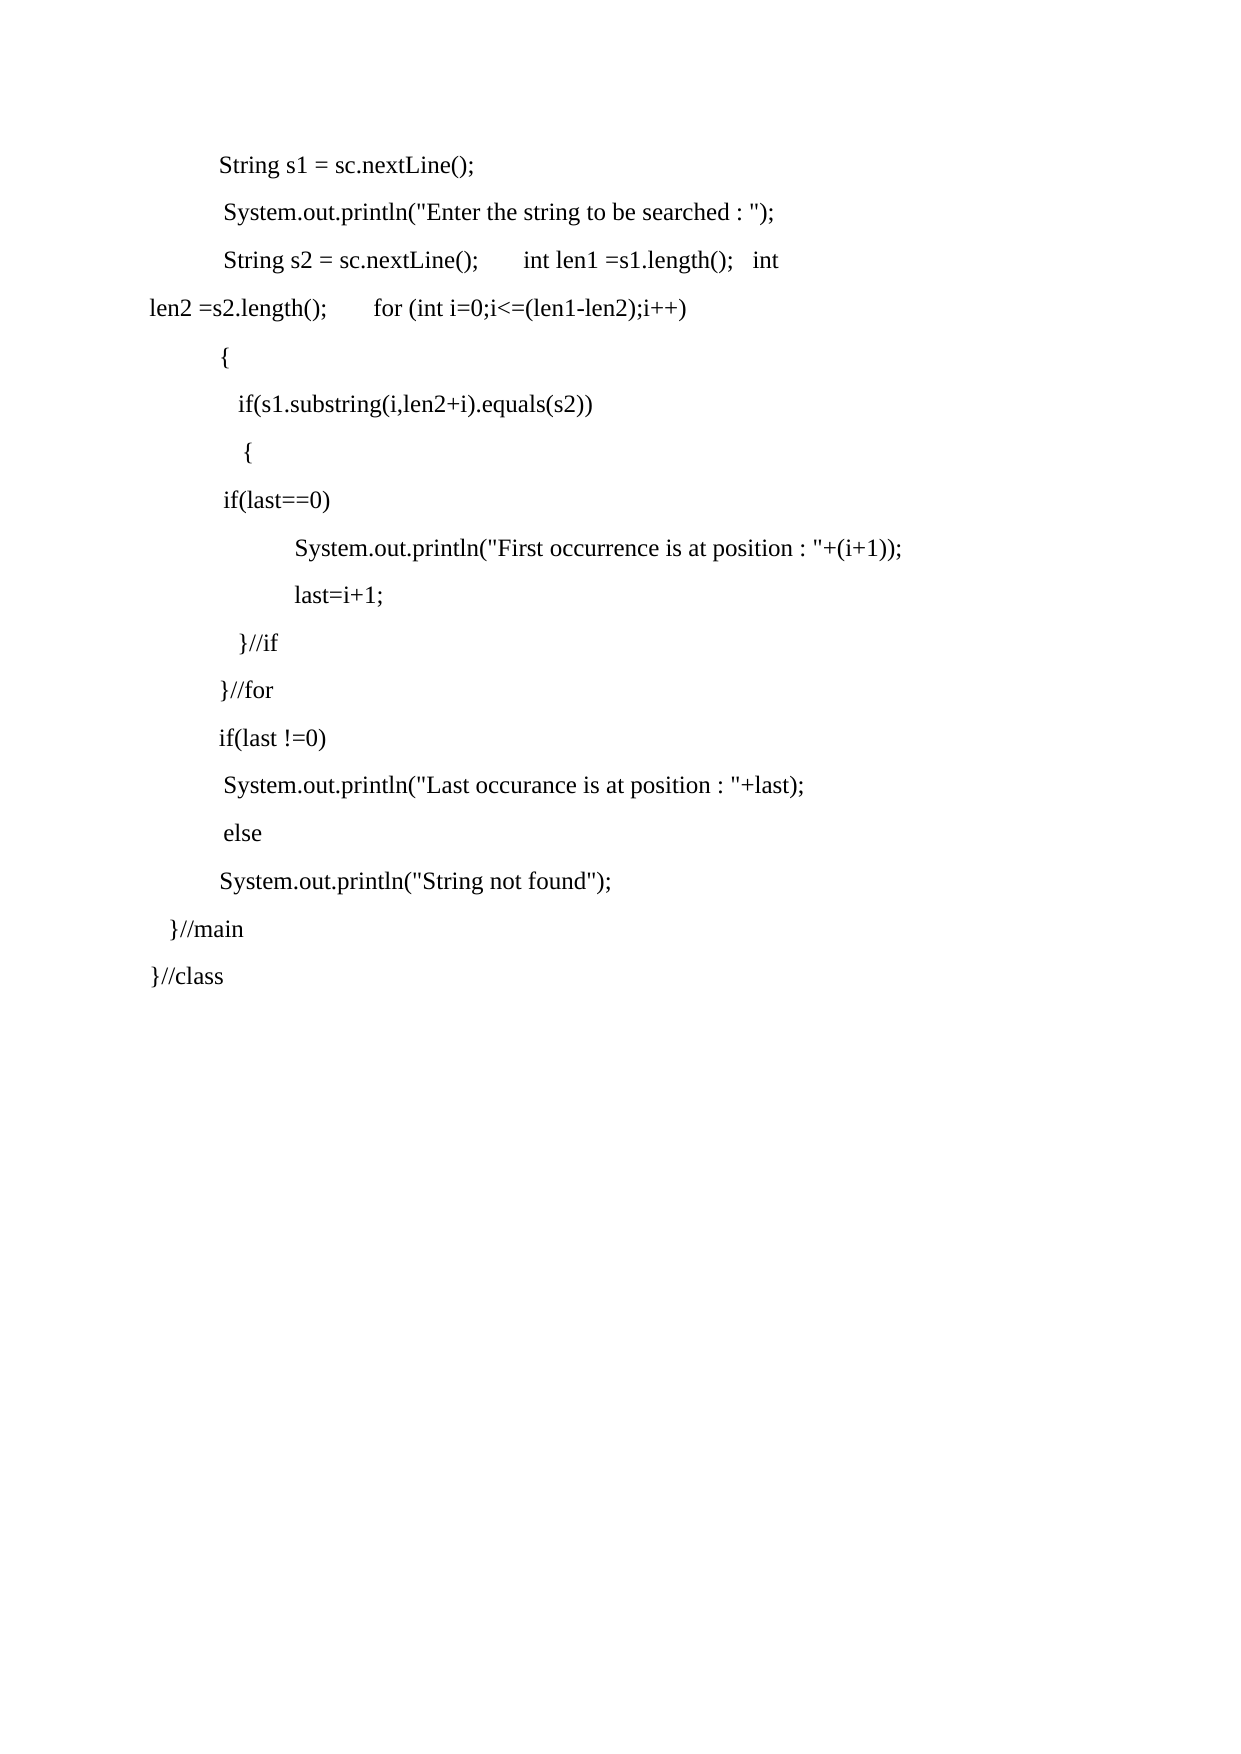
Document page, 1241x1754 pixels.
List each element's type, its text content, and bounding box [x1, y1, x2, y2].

text }//for [148, 675, 1169, 704]
text if(last !=0) [148, 723, 1169, 751]
text if(s1.substring(i,len2+i).equals(s2)) [148, 389, 1169, 418]
text }//class [149, 961, 1092, 990]
text System.out.println("First occurrence is at position : "+(i+1)); [148, 533, 1169, 562]
text { if(last==0) [149, 437, 413, 513]
text }//if [148, 628, 1169, 657]
text { [148, 342, 1169, 371]
text System.out.println("Enter the string to be searched : "); String s2 = sc.nextLine(); int len1 =s1.length(); int len2 =s2.length(); for (int i=0;i<=(len1-len2);i++) [149, 197, 825, 322]
text System.out.println("Last occurance is at position : "+last); else [149, 770, 857, 847]
text }//main [149, 914, 1092, 943]
text System.out.println("String not found"); [148, 866, 1169, 895]
text last=i+1; [148, 580, 1169, 609]
text String s1 = sc.nextLine(); [148, 150, 1169, 178]
